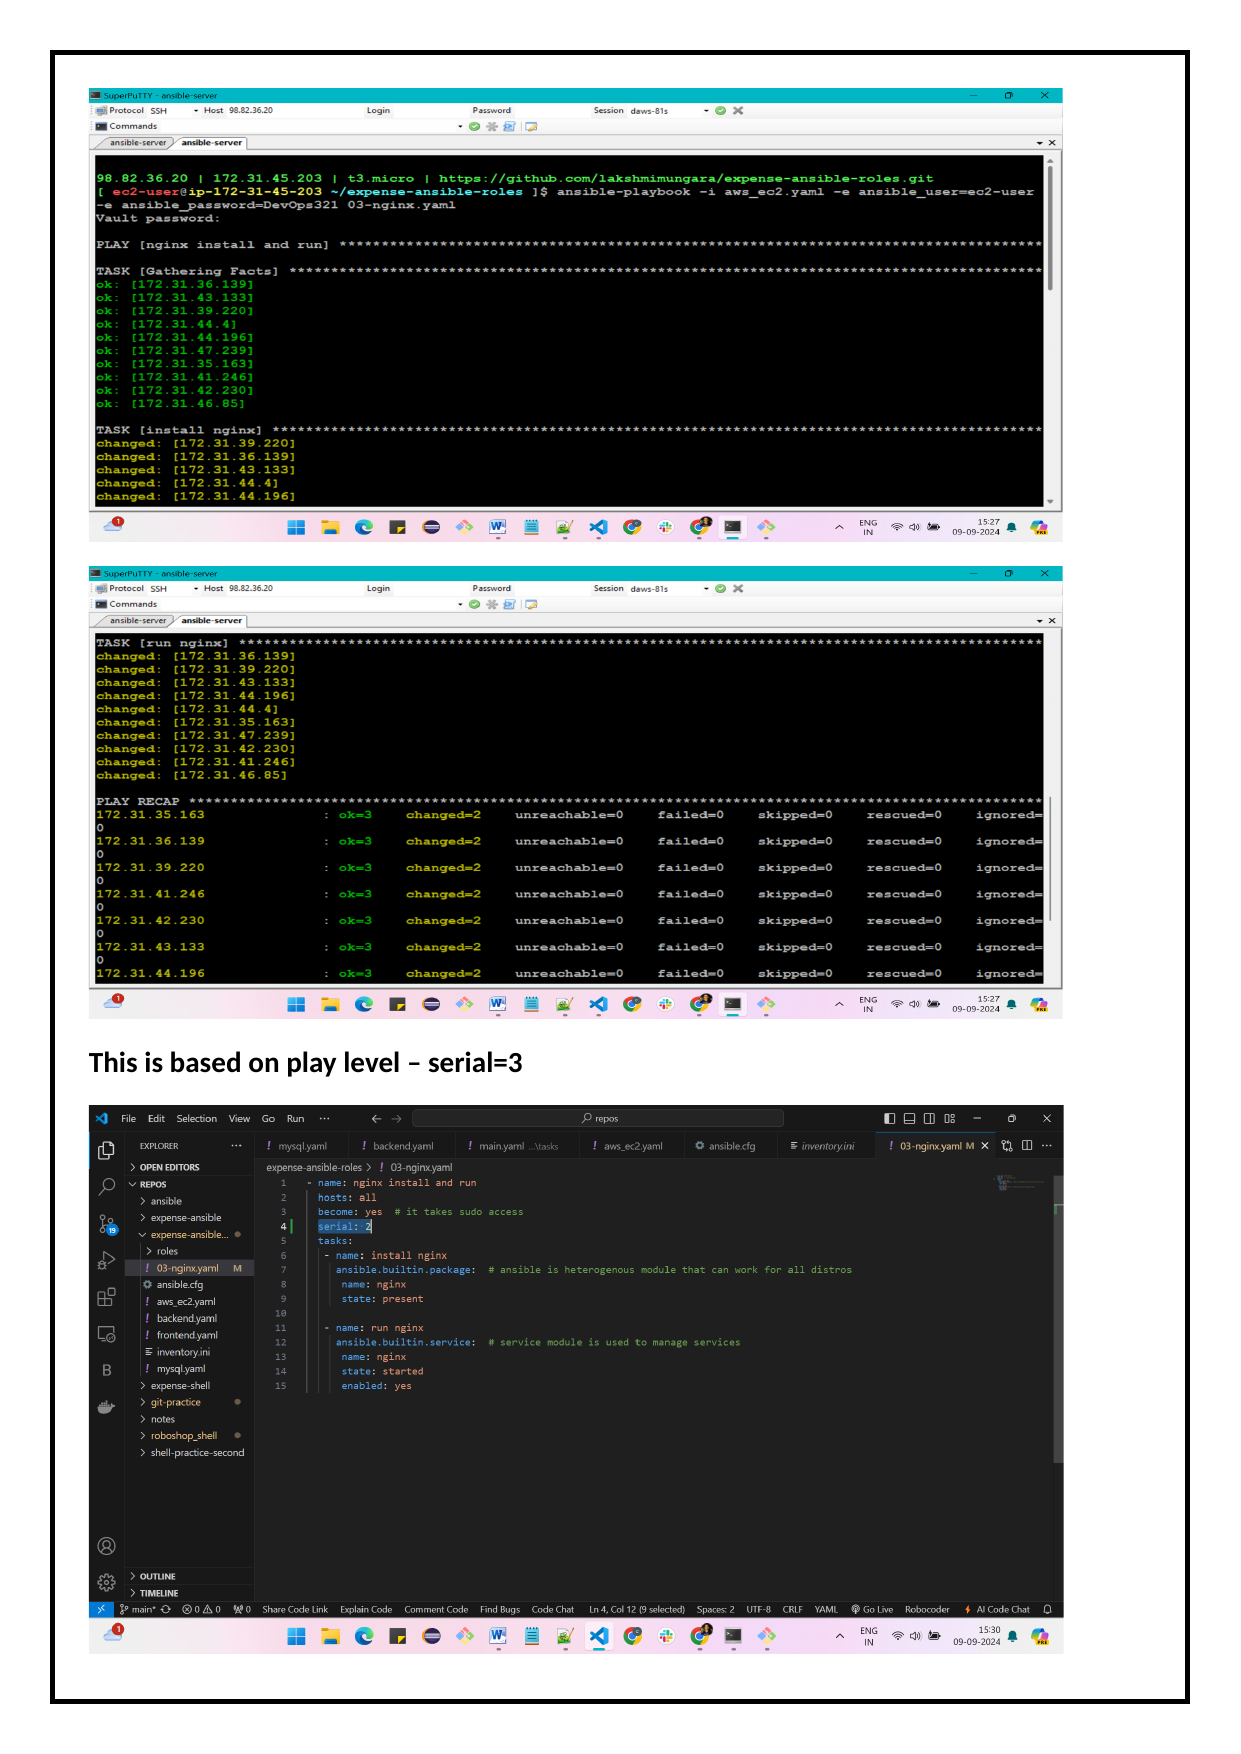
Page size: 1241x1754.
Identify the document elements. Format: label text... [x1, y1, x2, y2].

picture [88, 566, 1063, 1019]
picture [88, 88, 1063, 542]
picture [88, 1105, 1064, 1654]
text This is based on play level – serial=3 [89, 1044, 1152, 1079]
